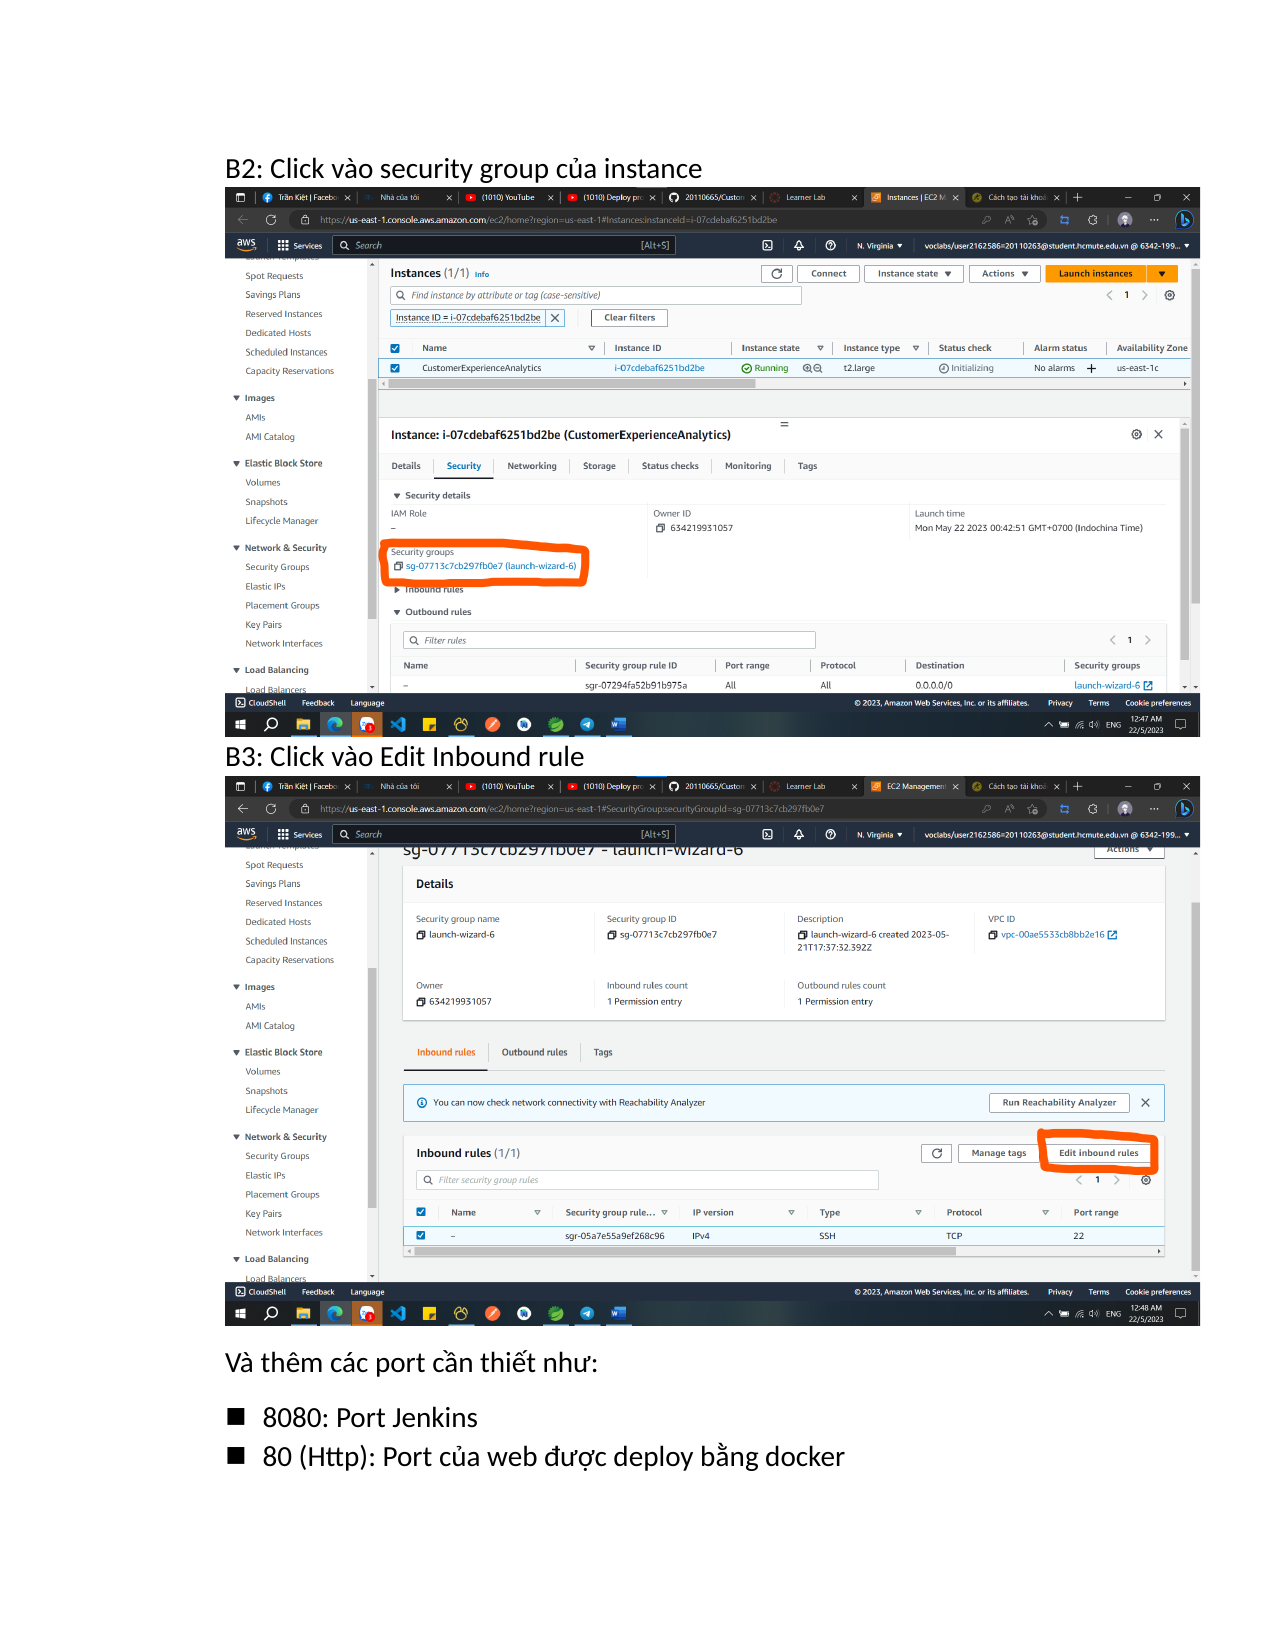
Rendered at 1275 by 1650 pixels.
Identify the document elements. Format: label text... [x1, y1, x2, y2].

picture [225, 776, 1200, 1326]
list 80 (Http): Port của web được deploy bằng docker [225, 1438, 1125, 1473]
picture [225, 187, 1200, 737]
list B2: Click vào security group của instance [225, 150, 1125, 187]
text Và thêm các port cần thiết như: [150, 1344, 1125, 1380]
list B3: Click vào Edit Inbound rule [225, 738, 1125, 774]
list 8080: Port Jenkins [225, 1399, 1125, 1435]
